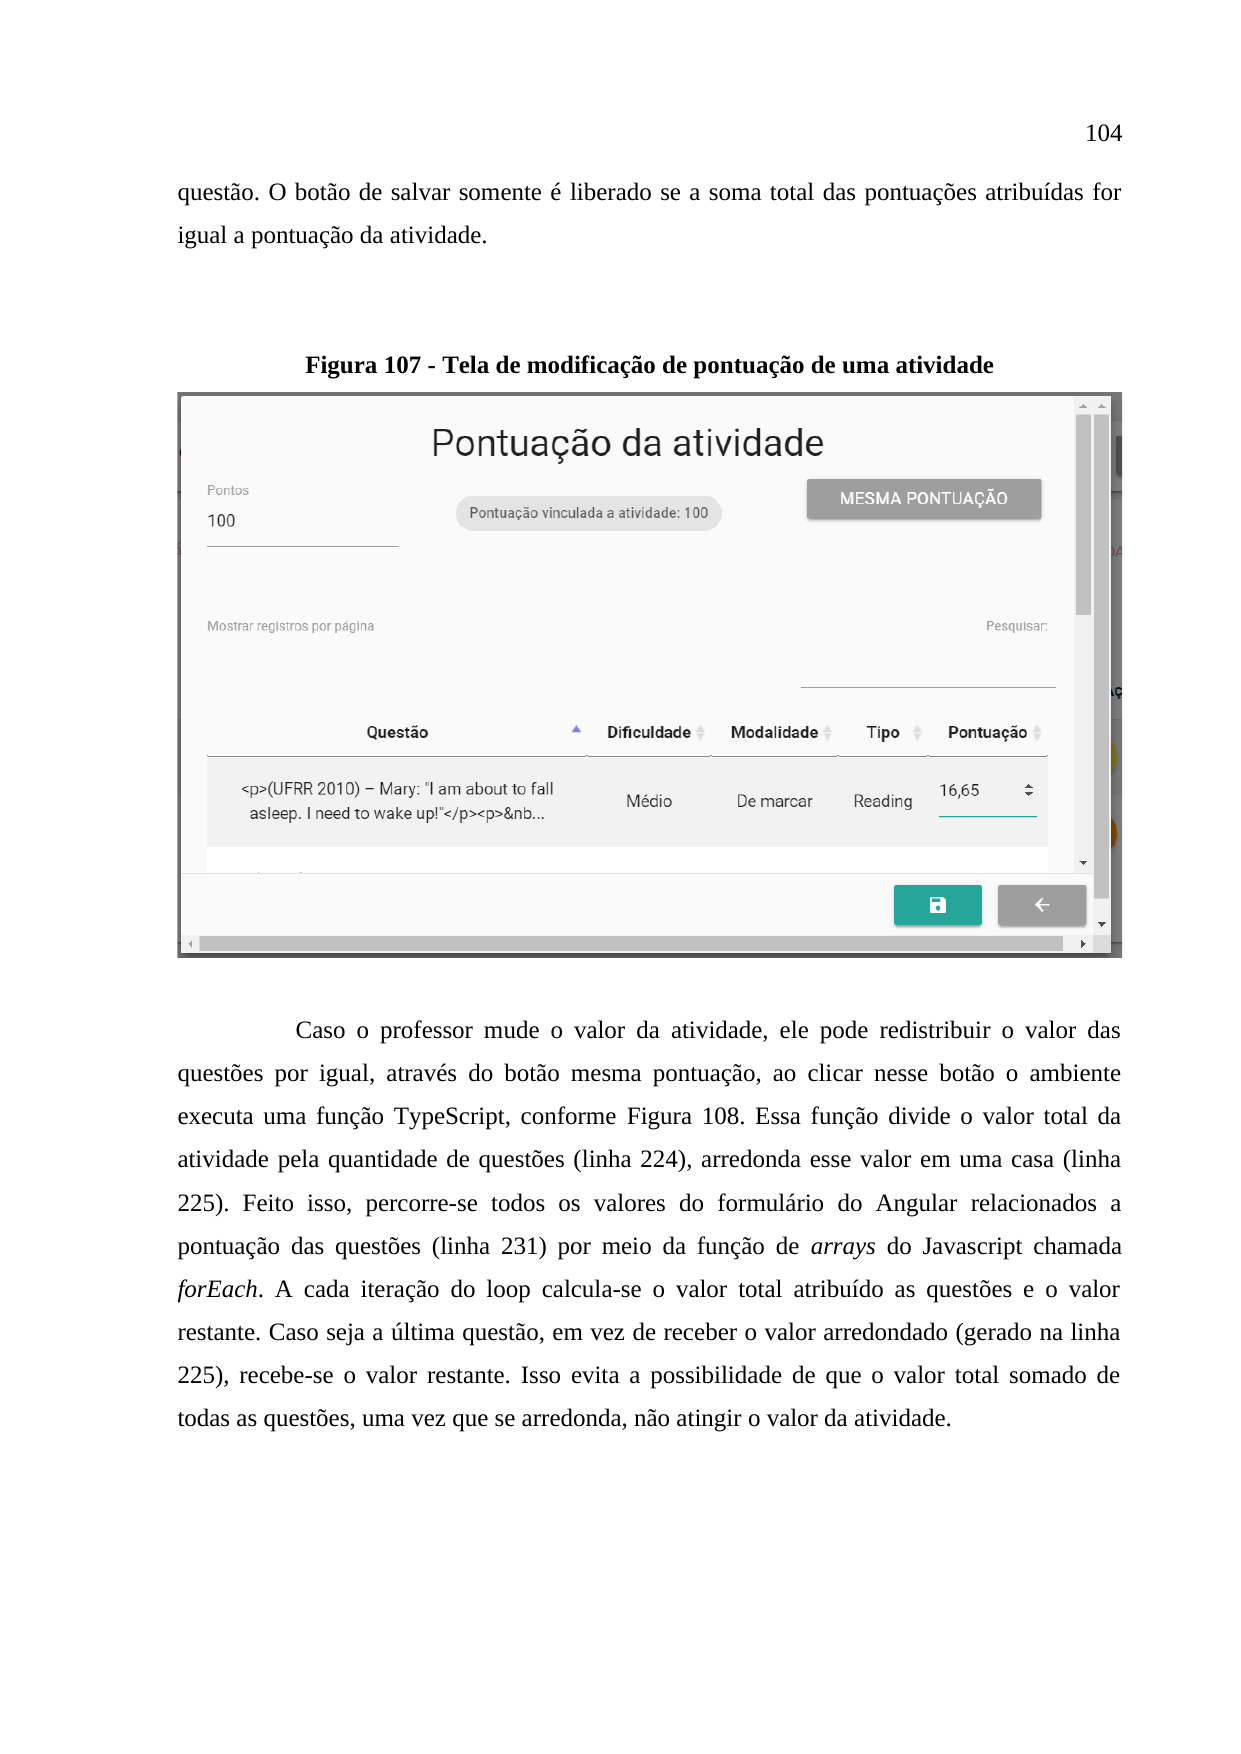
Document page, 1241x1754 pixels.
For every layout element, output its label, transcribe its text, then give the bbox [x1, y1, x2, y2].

picture [177, 392, 1123, 958]
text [177, 177, 1122, 249]
